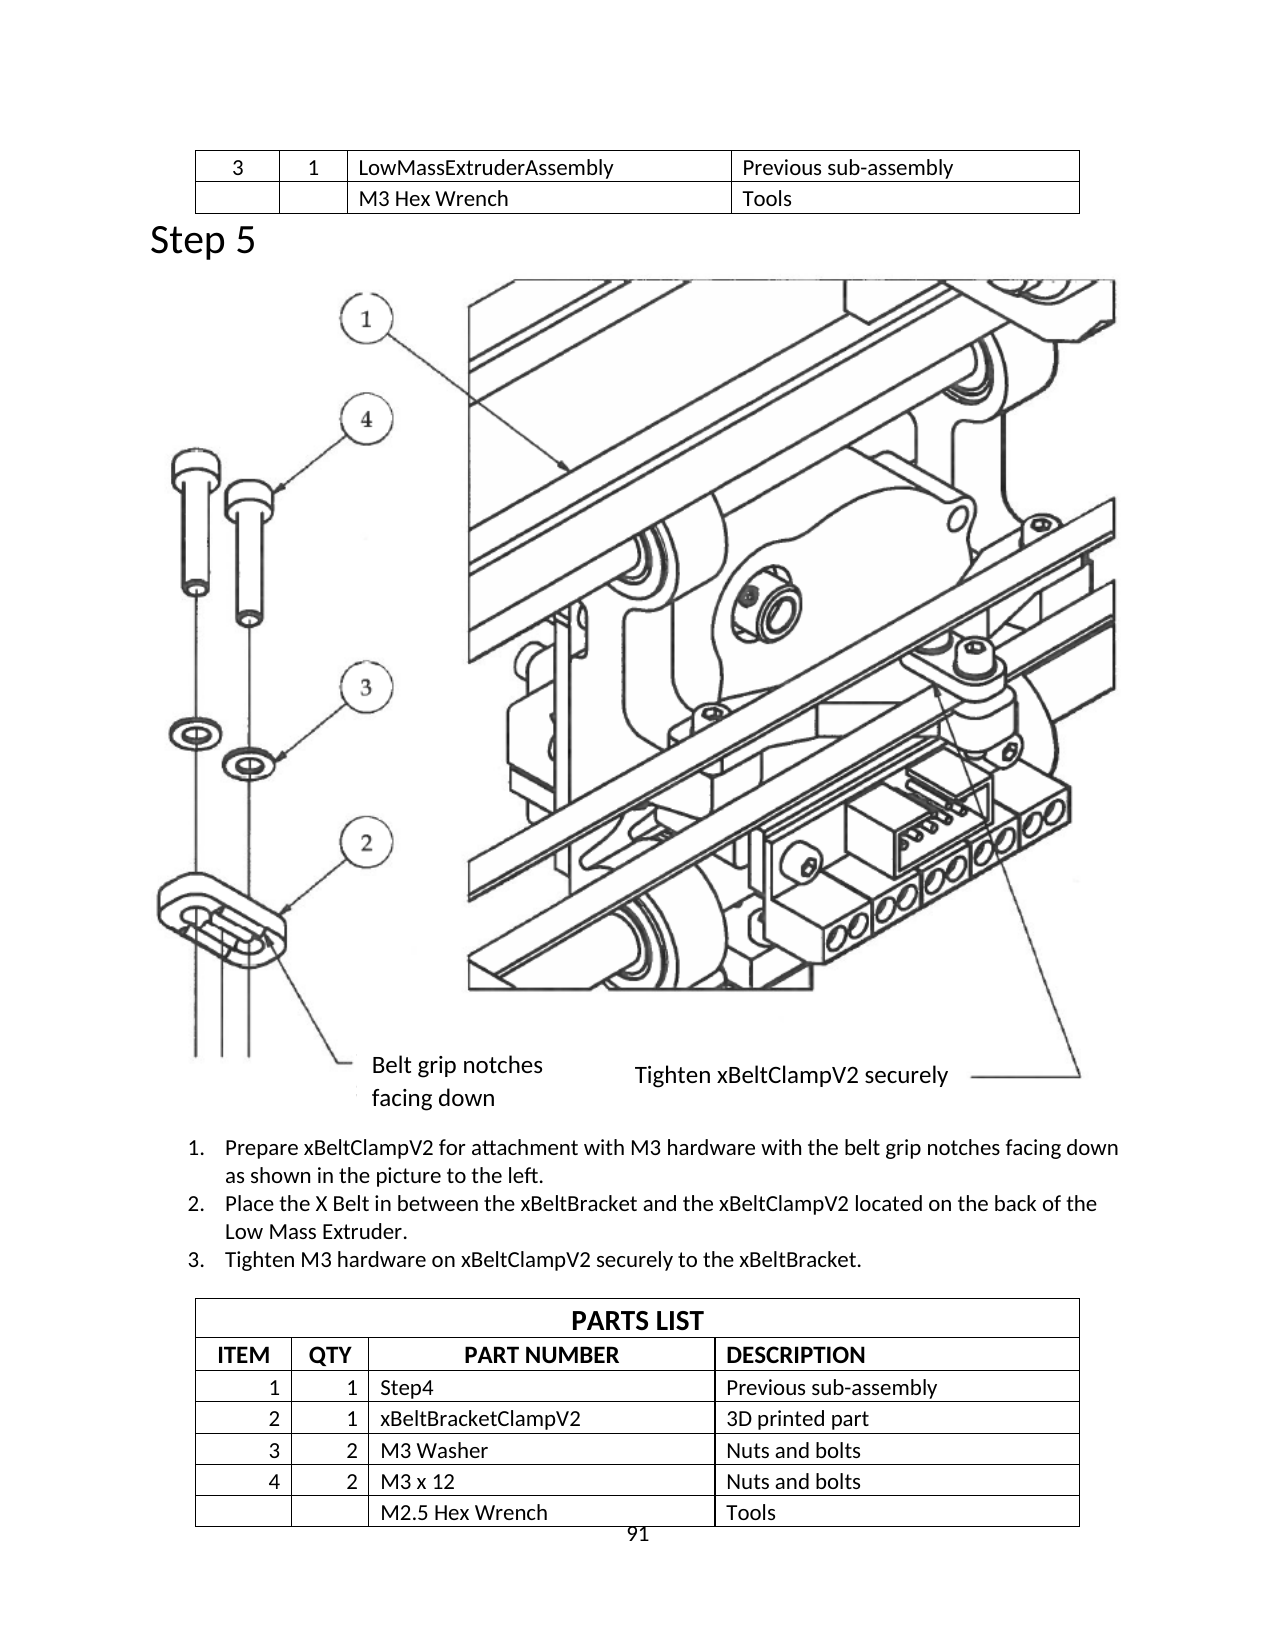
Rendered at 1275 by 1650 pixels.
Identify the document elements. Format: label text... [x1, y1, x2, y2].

table_cell M3 Washer [369, 1434, 714, 1464]
table_cell 1 [196, 1371, 291, 1401]
table_cell M2.5 Hex Wrench [369, 1496, 714, 1526]
list Tighten M3 hardware on xBeltClampV2 securely to the xBeltBracket. [187, 1245, 1125, 1273]
table_cell 3D printed part [716, 1402, 1079, 1432]
table_cell [196, 182, 279, 212]
table_cell QTY [292, 1338, 368, 1370]
table_cell PART NUMBER [369, 1338, 714, 1370]
table_cell Nuts and bolts [716, 1434, 1079, 1464]
table_cell [280, 182, 347, 212]
table_cell Nuts and bolts [716, 1465, 1079, 1495]
table_cell ITEM [196, 1338, 291, 1370]
list Place the X Belt in between the xBeltBracket and the xBeltClampV2 located on the back of the Low­ Mass Extruder. [187, 1189, 1125, 1245]
table_cell Previous sub-assembly [732, 151, 1079, 181]
table_cell [196, 1496, 291, 1526]
table_cell M3 Hex Wrench [348, 182, 731, 212]
table_cell 3 [196, 151, 279, 181]
table_cell [292, 1496, 368, 1526]
picture [150, 266, 1122, 1107]
table_cell 4 [196, 1465, 291, 1495]
table_cell DESCRIPTION [716, 1338, 1079, 1370]
table_cell Tools [732, 182, 1079, 212]
table_cell M3 x 12 [369, 1465, 714, 1495]
text Step 5 [150, 213, 1125, 264]
table_cell Tools [716, 1496, 1079, 1526]
table_header PARTS LIST [196, 1299, 1079, 1337]
table_cell 1 [292, 1371, 368, 1401]
table_cell Previous sub-assembly [716, 1371, 1079, 1401]
table_cell xBeltBracketClampV2 [369, 1402, 714, 1432]
table_cell 2 [196, 1402, 291, 1432]
table_cell Step4 [369, 1371, 714, 1401]
table_cell LowMassExtruderAssembly [348, 151, 731, 181]
table_cell 3 [196, 1434, 291, 1464]
table_cell 1 [292, 1402, 368, 1432]
table_cell 2 [292, 1434, 368, 1464]
table_cell 2 [292, 1465, 368, 1495]
table_cell 1 [280, 151, 347, 181]
